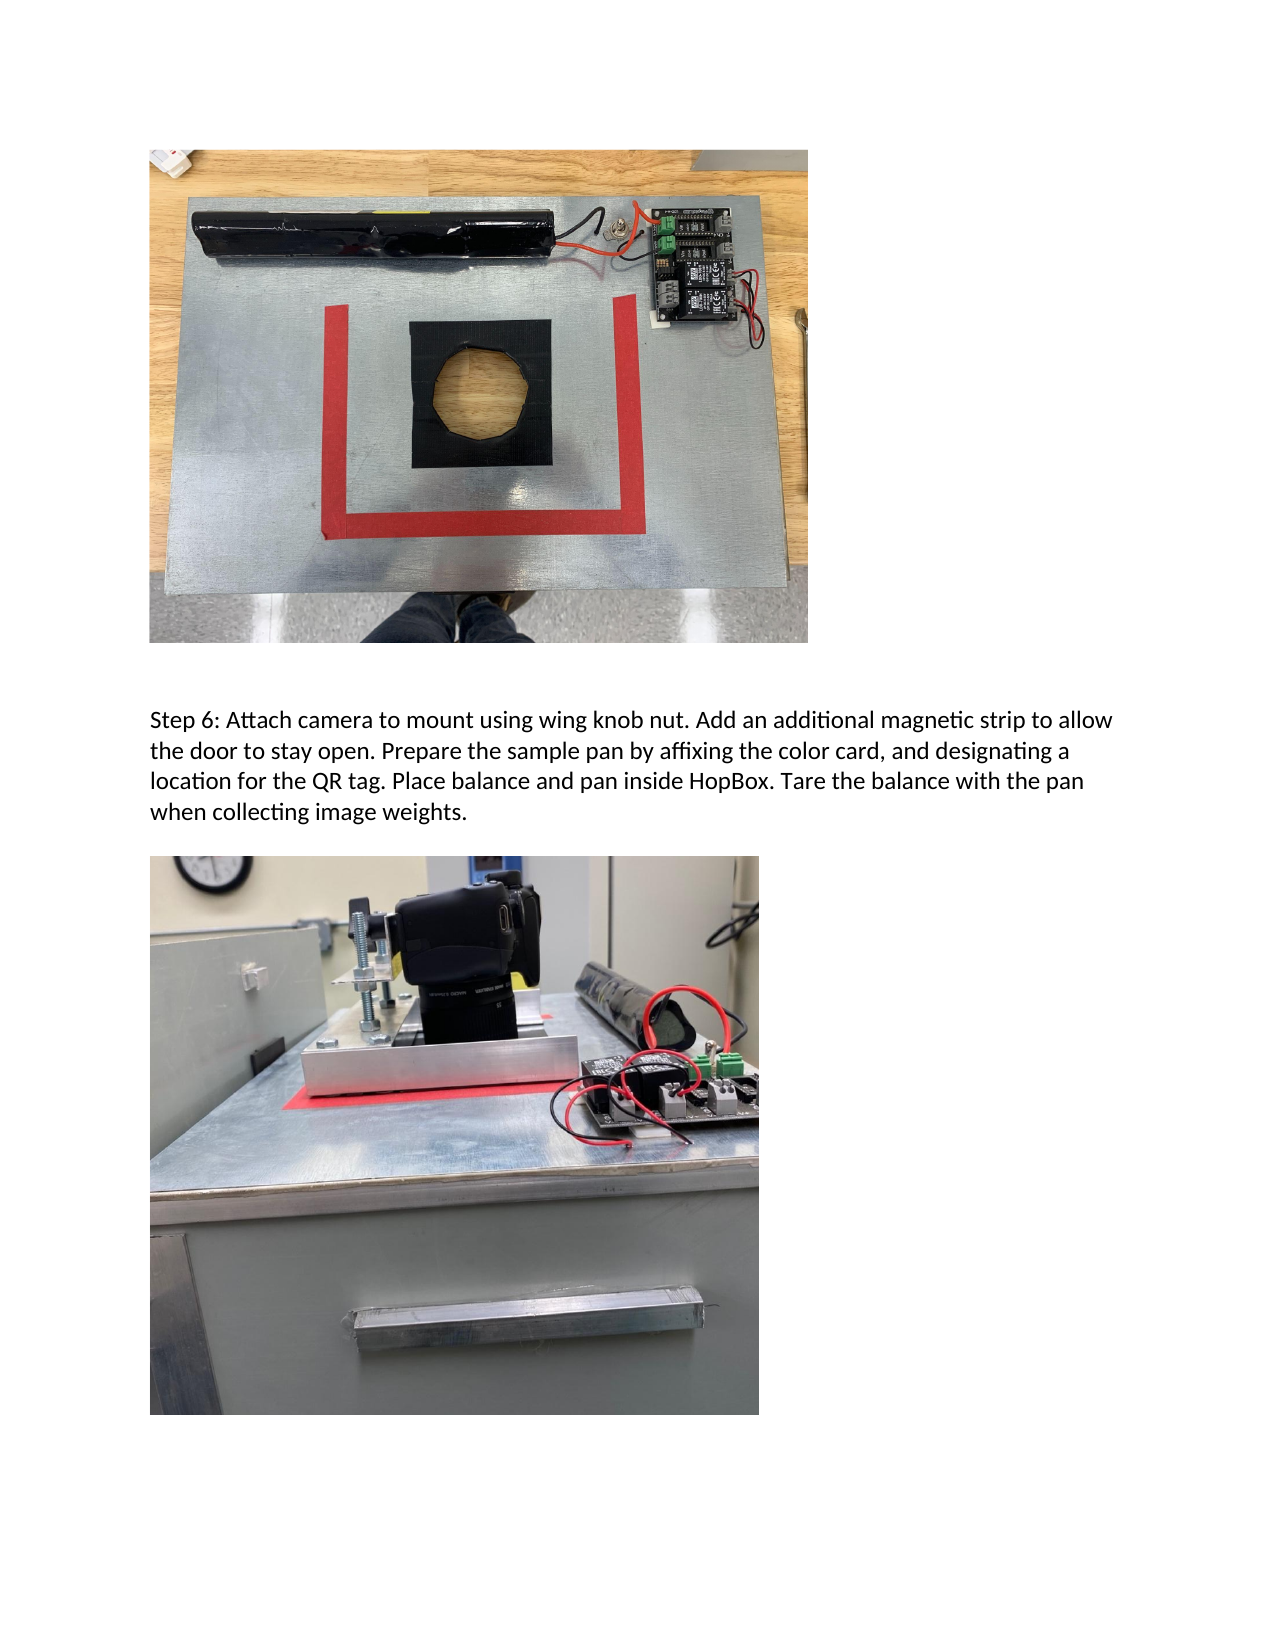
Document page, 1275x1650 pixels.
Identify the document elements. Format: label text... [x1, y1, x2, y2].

text Step 6: Attach camera to mount using wing knob nut. Add an additional magnetic strip to allow the door to stay open. Prepare the sample pan by affixing the color card, and designating a location for the QR tag. Place balance and pan inside HopBox. Tare the balance with the pan when collecting image weights. [150, 704, 1125, 826]
picture [150, 856, 759, 1415]
picture [150, 150, 807, 643]
